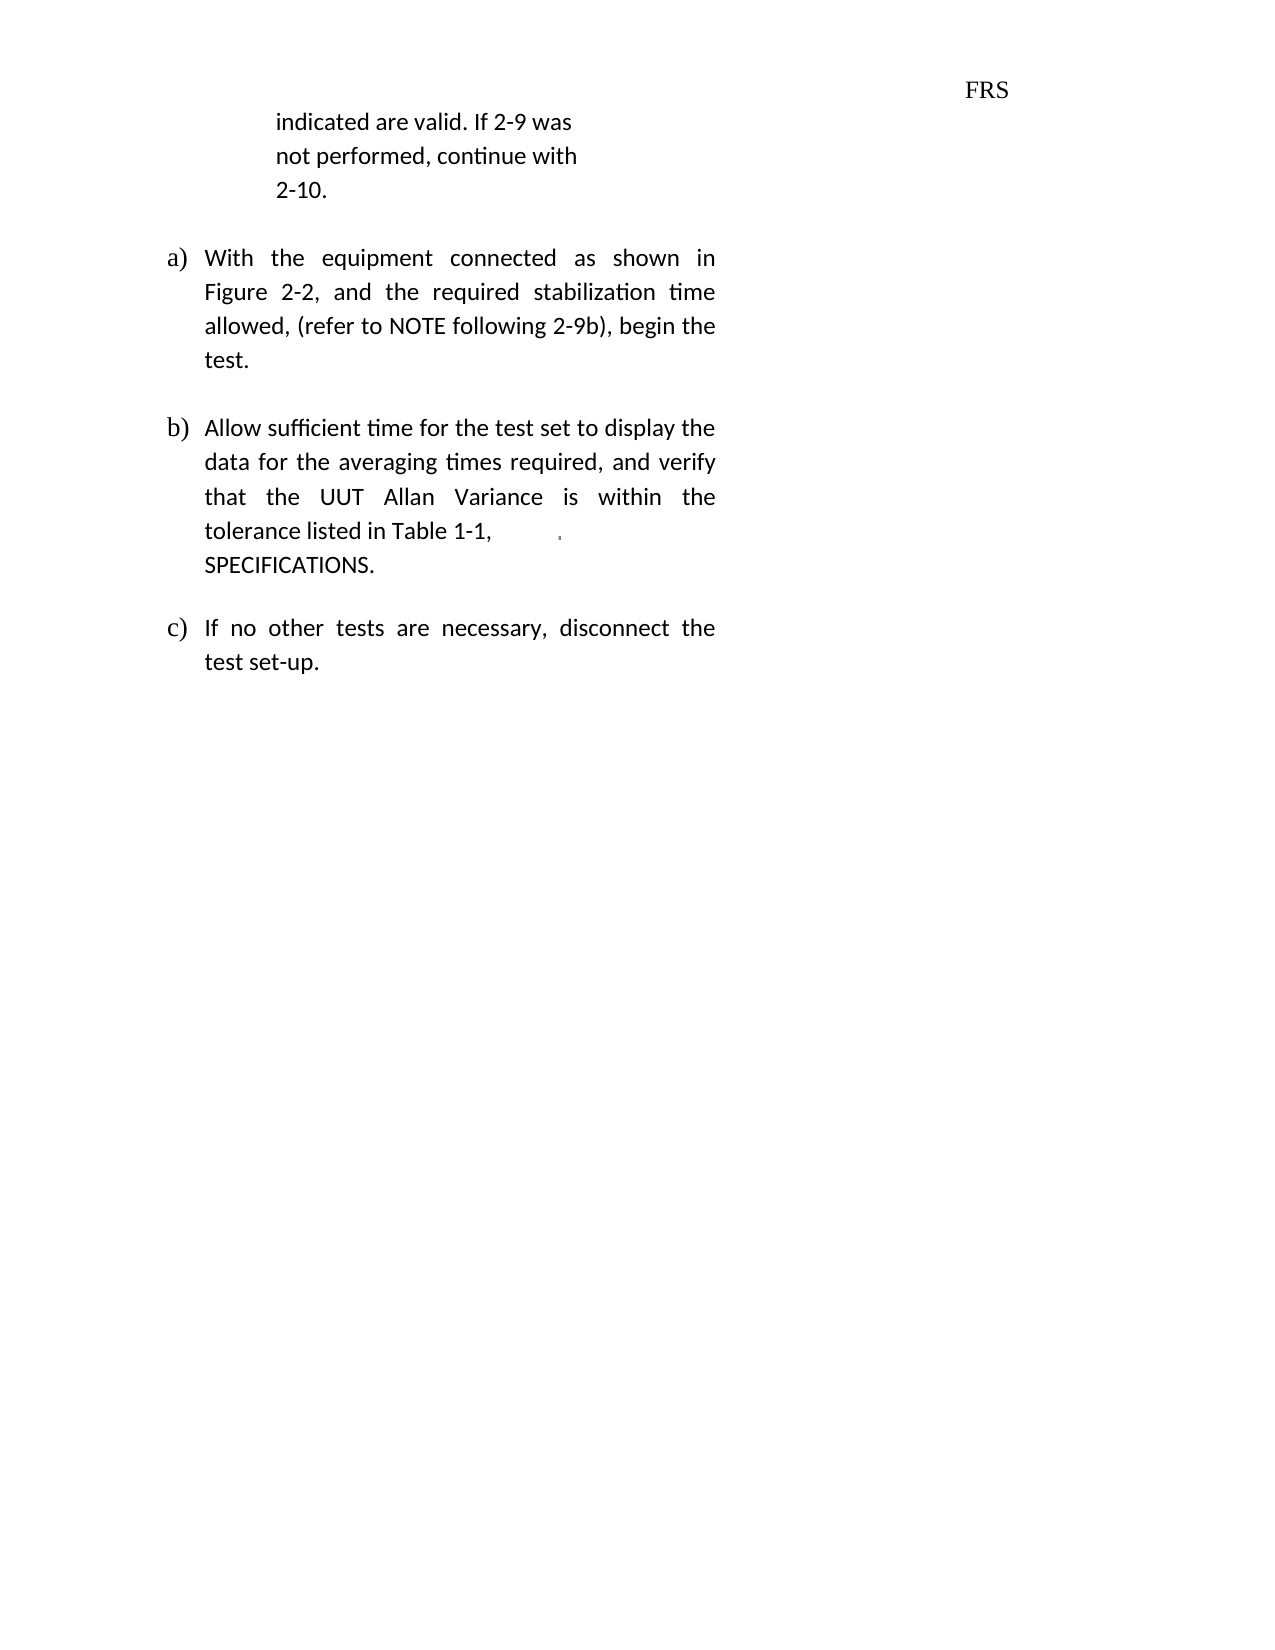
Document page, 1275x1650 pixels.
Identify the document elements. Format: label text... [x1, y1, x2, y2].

list Allow sufficient time for the test set to display the data for the averaging times required, and verify that the UUT Allan Variance is within the tolerance listed in Table 1-1, SPECIFICATIONS. [167, 411, 716, 579]
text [262, 106, 592, 205]
list If no other tests are necessary, disconnect the test set-up. [167, 611, 716, 676]
list With the equipment connected as shown in Figure 2-2, and the required stabilization time allowed, (refer to NOTE following 2-9b), begin the test. [167, 241, 716, 375]
